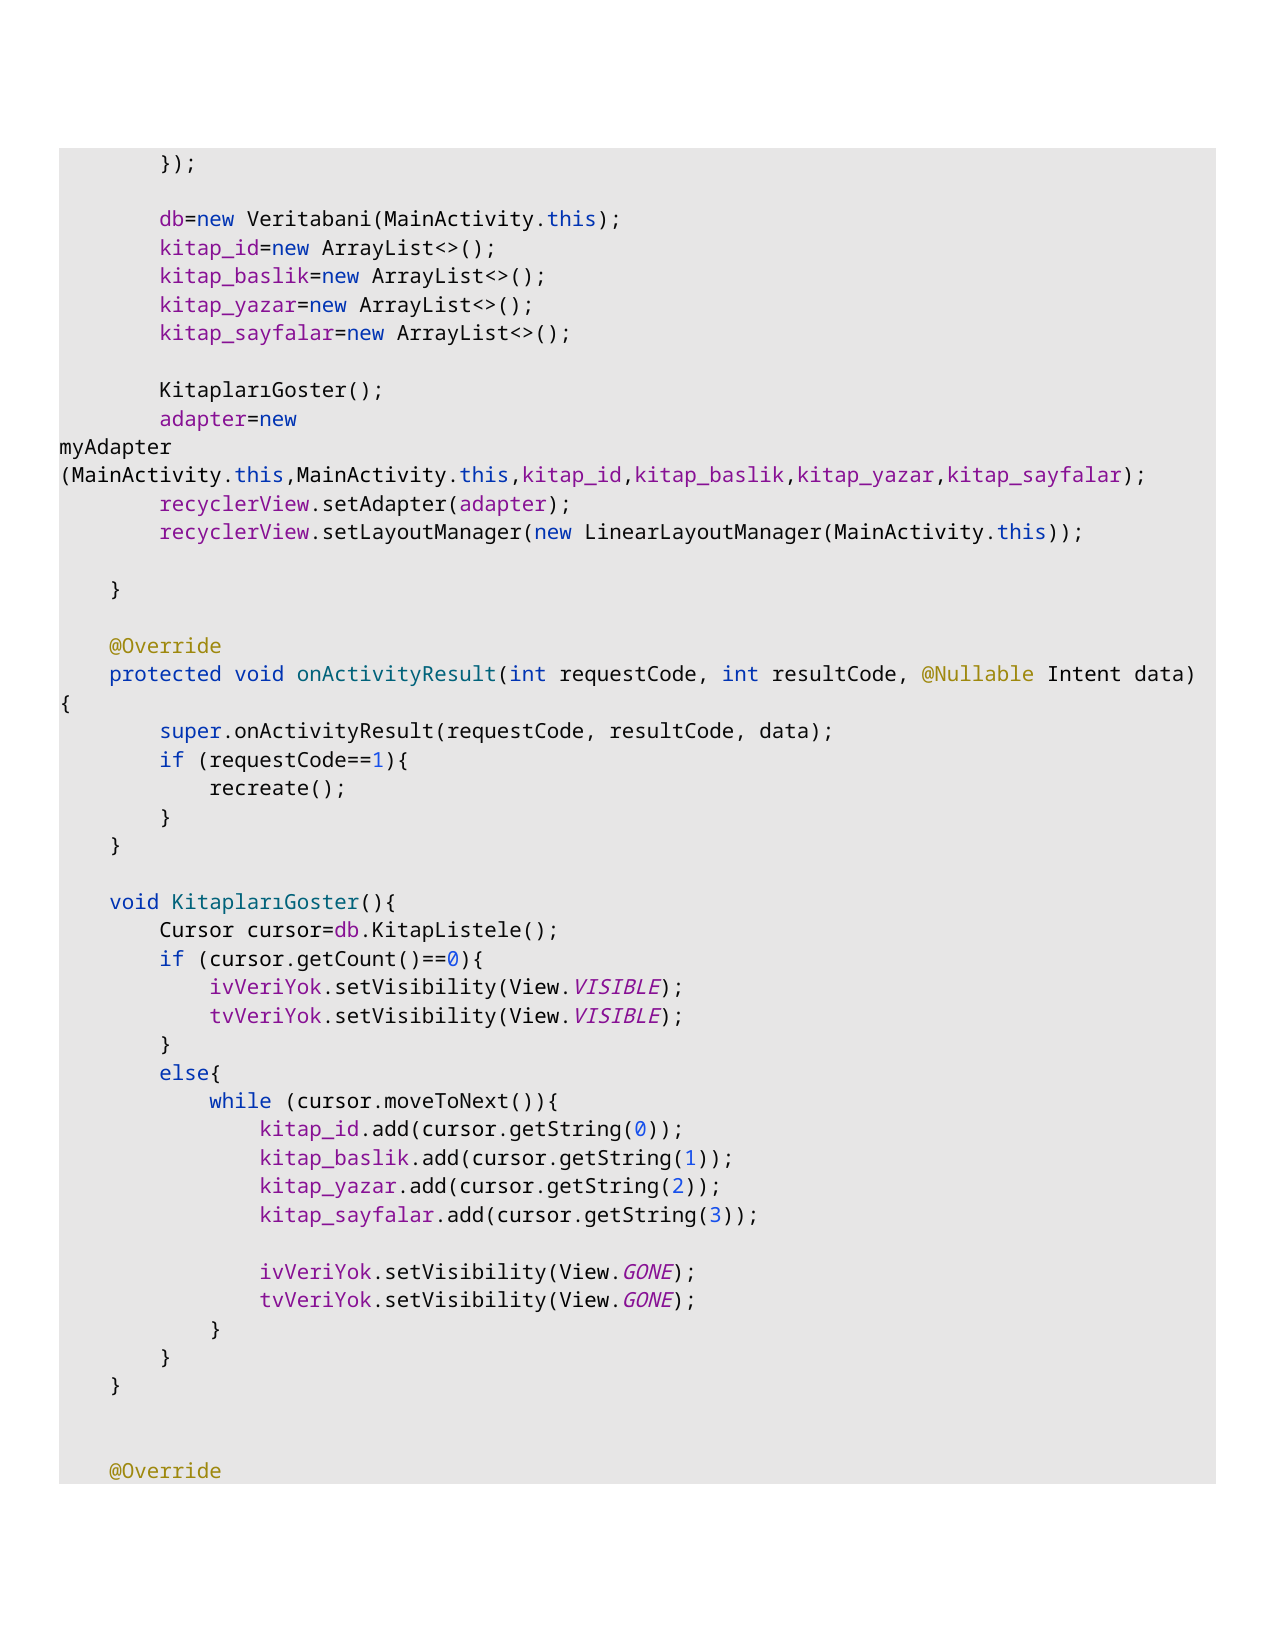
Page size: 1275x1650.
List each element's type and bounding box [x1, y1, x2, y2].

text [59, 148, 1216, 1484]
